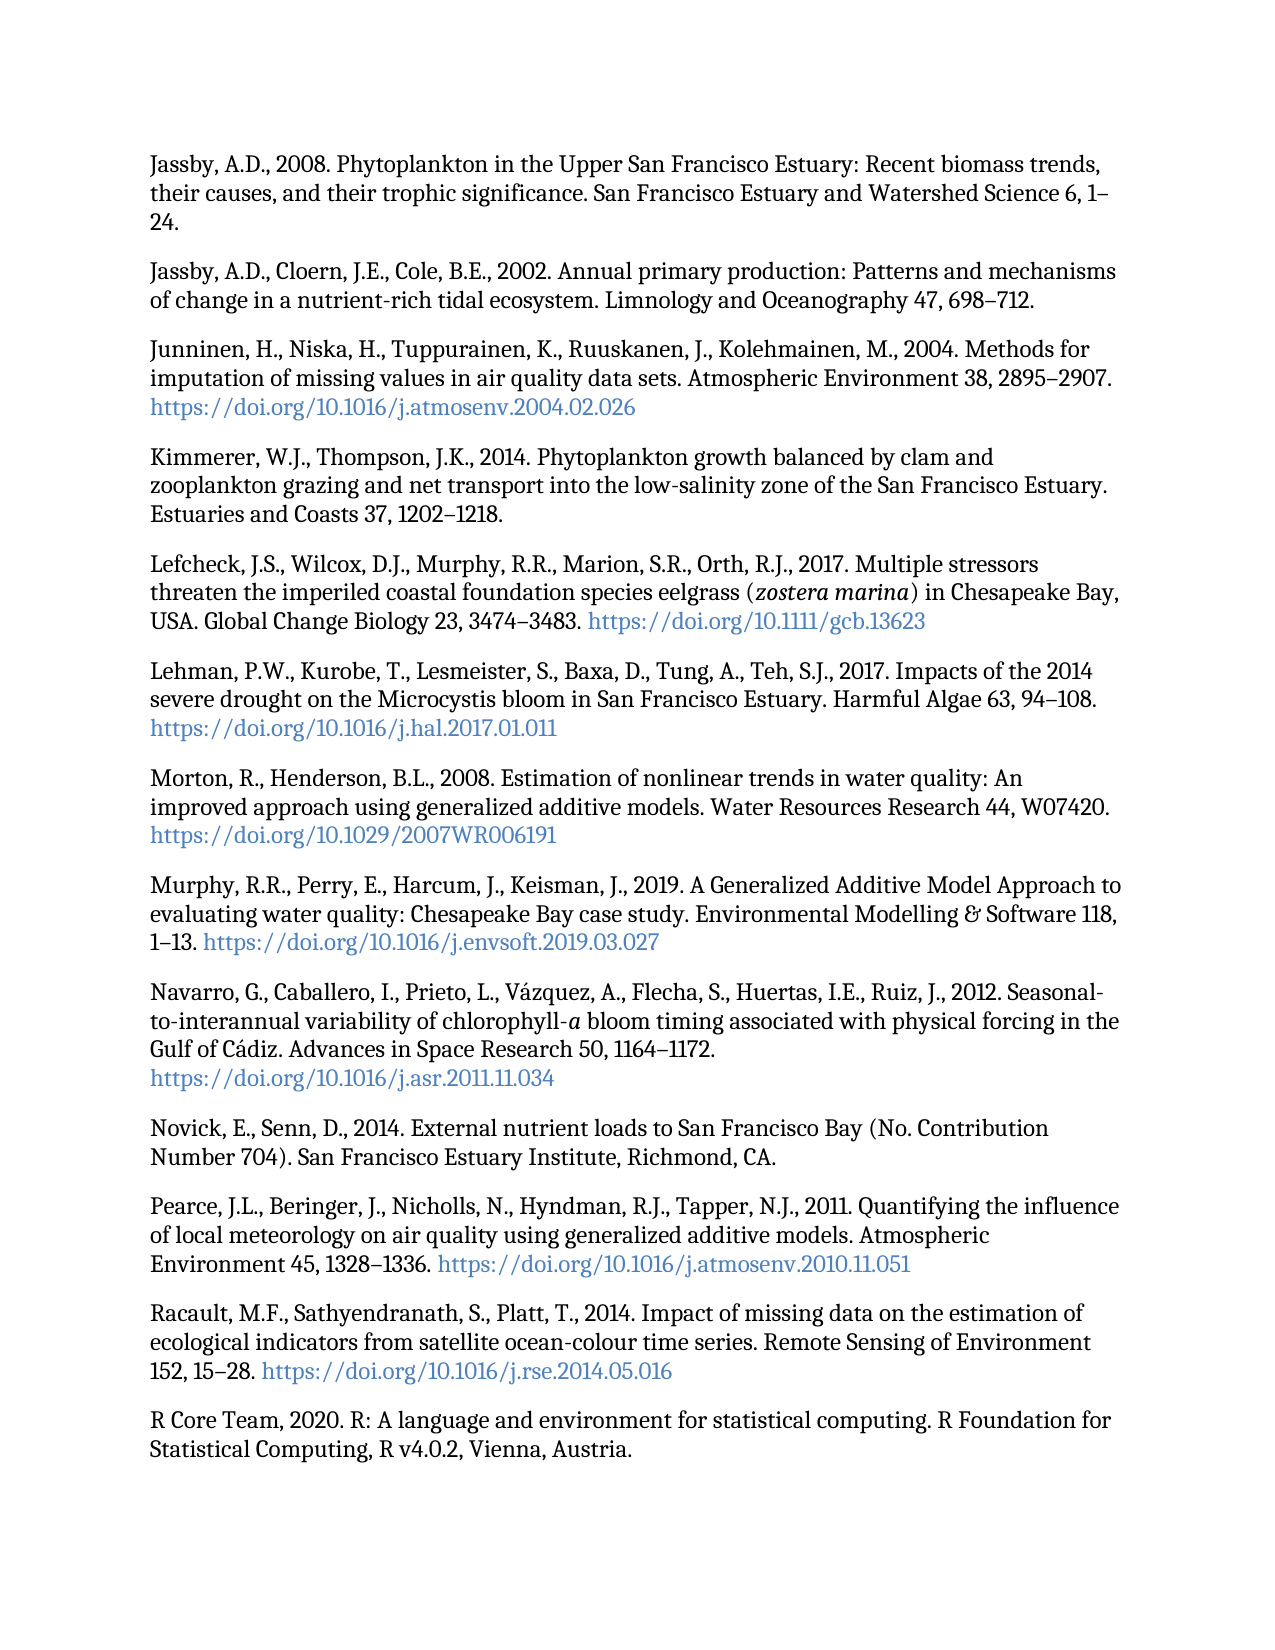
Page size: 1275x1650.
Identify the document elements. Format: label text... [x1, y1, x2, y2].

text Jassby, A.D., Cloern, J.E., Cole, B.E., 2002. Annual primary production: Patterns and mechanisms of change in a nutrient-rich tidal ecosystem. Limnology and Oceanography 47, 698–712. [150, 257, 1125, 314]
text Lefcheck, J.S., Wilcox, D.J., Murphy, R.R., Marion, S.R., Orth, R.J., 2017. Multiple stressors threaten the imperiled coastal foundation species eelgrass (zostera marina) in Chesapeake Bay, USA. Global Change Biology 23, 3474–3483. https://doi.org/10.1111/gcb.13623 [150, 549, 1125, 636]
text Navarro, G., Caballero, I., Prieto, L., Vázquez, A., Flecha, S., Huertas, I.E., Ruiz, J., 2012. Seasonal-to-interannual variability of chlorophyll-a bloom timing associated with physical forcing in the Gulf of Cádiz. Advances in Space Research 50, 1164–1172. https://doi.org/10.1016/j.asr.2011.11.034 [150, 978, 1125, 1093]
text Jassby, A.D., 2008. Phytoplankton in the Upper San Francisco Estuary: Recent biomass trends, their causes, and their trophic significance. San Francisco Estuary and Watershed Science 6, 1–24. [150, 150, 1125, 236]
text Lehman, P.W., Kurobe, T., Lesmeister, S., Baxa, D., Tung, A., Teh, S.J., 2017. Impacts of the 2014 severe drought on the Microcystis bloom in San Francisco Estuary. Harmful Algae 63, 94–108. https://doi.org/10.1016/j.hal.2017.01.011 [150, 657, 1125, 743]
text Novick, E., Senn, D., 2014. External nutrient loads to San Francisco Bay (No. Contribution Number 704). San Francisco Estuary Institute, Richmond, CA. [150, 1114, 1125, 1171]
text Pearce, J.L., Beringer, J., Nicholls, N., Hyndman, R.J., Tapper, N.J., 2011. Quantifying the influence of local meteorology on air quality using generalized additive models. Atmospheric Environment 45, 1328–1336. https://doi.org/10.1016/j.atmosenv.2010.11.051 [150, 1192, 1125, 1278]
text Junninen, H., Niska, H., Tuppurainen, K., Ruuskanen, J., Kolehmainen, M., 2004. Methods for imputation of missing values in air quality data sets. Atmospheric Environment 38, 2895–2907. https://doi.org/10.1016/j.atmosenv.2004.02.026 [150, 335, 1125, 422]
text Racault, M.F., Sathyendranath, S., Platt, T., 2014. Impact of missing data on the estimation of ecological indicators from satellite ocean-colour time series. Remote Sensing of Environment 152, 15–28. https://doi.org/10.1016/j.rse.2014.05.016 [150, 1299, 1125, 1385]
text R Core Team, 2020. R: A language and environment for statistical computing. R Foundation for Statistical Computing, R v4.0.2, Vienna, Austria. [150, 1406, 1125, 1464]
text Murphy, R.R., Perry, E., Harcum, J., Keisman, J., 2019. A Generalized Additive Model Approach to evaluating water quality: Chesapeake Bay case study. Environmental Modelling & Software 118, 1–13. https://doi.org/10.1016/j.envsoft.2019.03.027 [150, 871, 1125, 957]
text Morton, R., Henderson, B.L., 2008. Estimation of nonlinear trends in water quality: An improved approach using generalized additive models. Water Resources Research 44, W07420. https://doi.org/10.1029/2007WR006191 [150, 764, 1125, 850]
text Kimmerer, W.J., Thompson, J.K., 2014. Phytoplankton growth balanced by clam and zooplankton grazing and net transport into the low-salinity zone of the San Francisco Estuary. Estuaries and Coasts 37, 1202–1218. [150, 442, 1125, 529]
